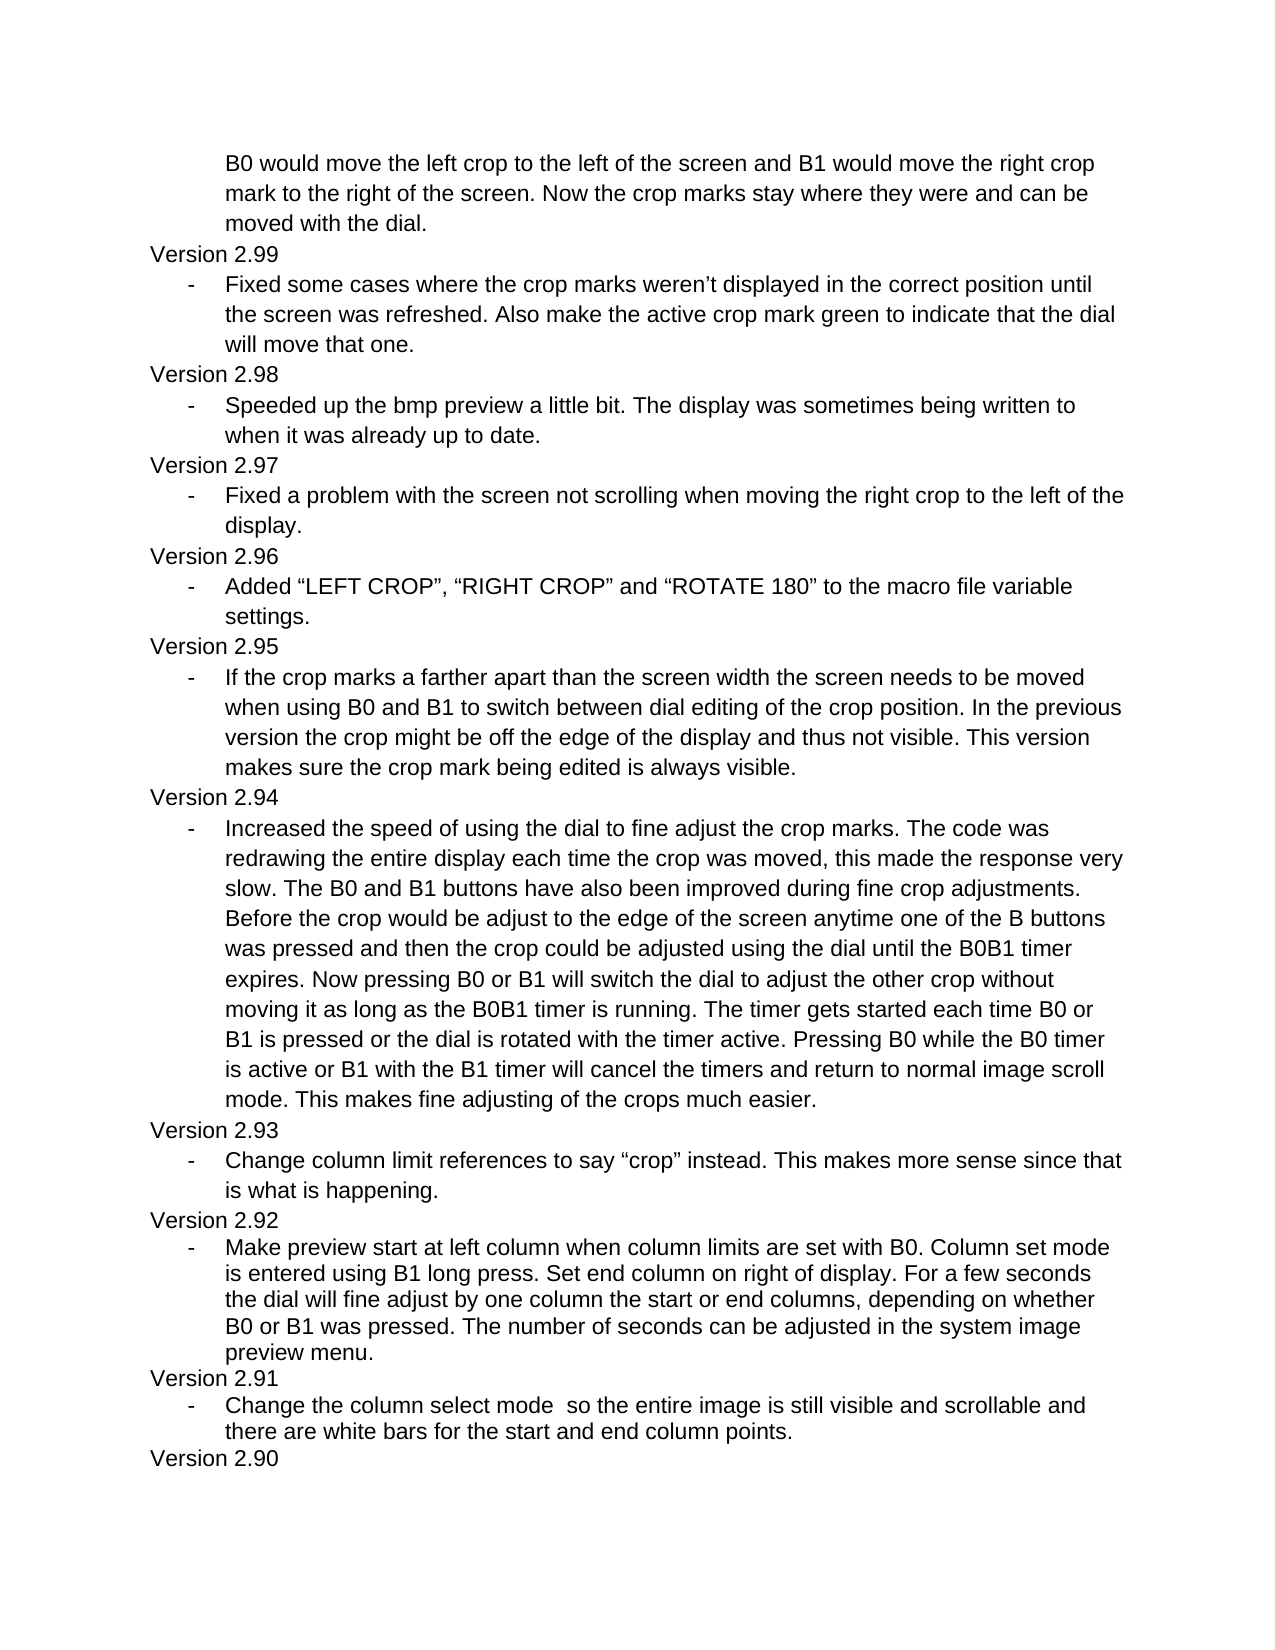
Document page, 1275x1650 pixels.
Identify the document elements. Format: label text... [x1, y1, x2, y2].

list Make preview start at left column when column limits are set with B0. Column set mode is entered using B1 long press. Set end column on right of display. For a few seconds the dial will fine adjust by one column the start or end columns, depending on whether B0 or B1 was pressed. The number of seconds can be adjusted in the system image preview menu. [187, 1234, 1125, 1365]
text Version 2.91 [150, 1365, 1125, 1392]
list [187, 150, 1125, 237]
text Version 2.94 [150, 784, 1125, 811]
list Increased the speed of using the dial to fine adjust the crop marks. The code was redrawing the entire display each time the crop was moved, this made the response very slow. The B0 and B1 buttons have also been improved during fine crop adjustments. Before the crop would be adjust to the edge of the screen anytime one of the B buttons was pressed and then the crop could be adjusted using the dial until the B0B1 timer expires. Now pressing B0 or B1 will switch the dial to adjust the other crop without moving it as long as the B0B1 timer is running. The timer gets started each time B0 or B1 is pressed or the dial is rotated with the timer active. Pressing B0 while the B0 timer is active or B1 with the B1 timer will cancel the timers and return to normal image scroll mode. This makes fine adjusting of the crops much easier. [187, 814, 1125, 1113]
text Version 2.92 [150, 1207, 1125, 1234]
text Version 2.95 [150, 633, 1125, 660]
text Version 2.96 [150, 543, 1125, 569]
text Version 2.99 [150, 241, 1125, 267]
list Fixed a problem with the screen not scrolling when moving the right crop to the left of the display. [187, 482, 1125, 539]
list If the crop marks a farther apart than the screen width the screen needs to be moved when using B0 and B1 to switch between dial editing of the crop position. In the previous version the crop might be off the edge of the display and thus not visible. This version makes sure the crop mark being edited is always visible. [187, 663, 1125, 781]
list Speeded up the bmp preview a little bit. The display was sometimes being written to when it was already up to date. [187, 392, 1125, 448]
list Added “LEFT CROP”, “RIGHT CROP” and “ROTATE 180” to the macro file variable settings. [187, 573, 1125, 629]
text Version 2.97 [150, 452, 1125, 478]
list Change the column select mode so the entire image is still visible and scrollable and there are white bars for the start and end column points. [187, 1392, 1125, 1444]
text Version 2.93 [150, 1117, 1125, 1143]
text Version 2.90 [150, 1444, 1125, 1471]
list Change column limit references to say “crop” instead. This makes more sense since that is what is happening. [187, 1147, 1125, 1203]
list Fixed some cases where the crop marks weren’t displayed in the correct position until the screen was refreshed. Also make the active crop mark green to indicate that the dial will move that one. [187, 271, 1125, 358]
text Version 2.98 [150, 361, 1125, 388]
